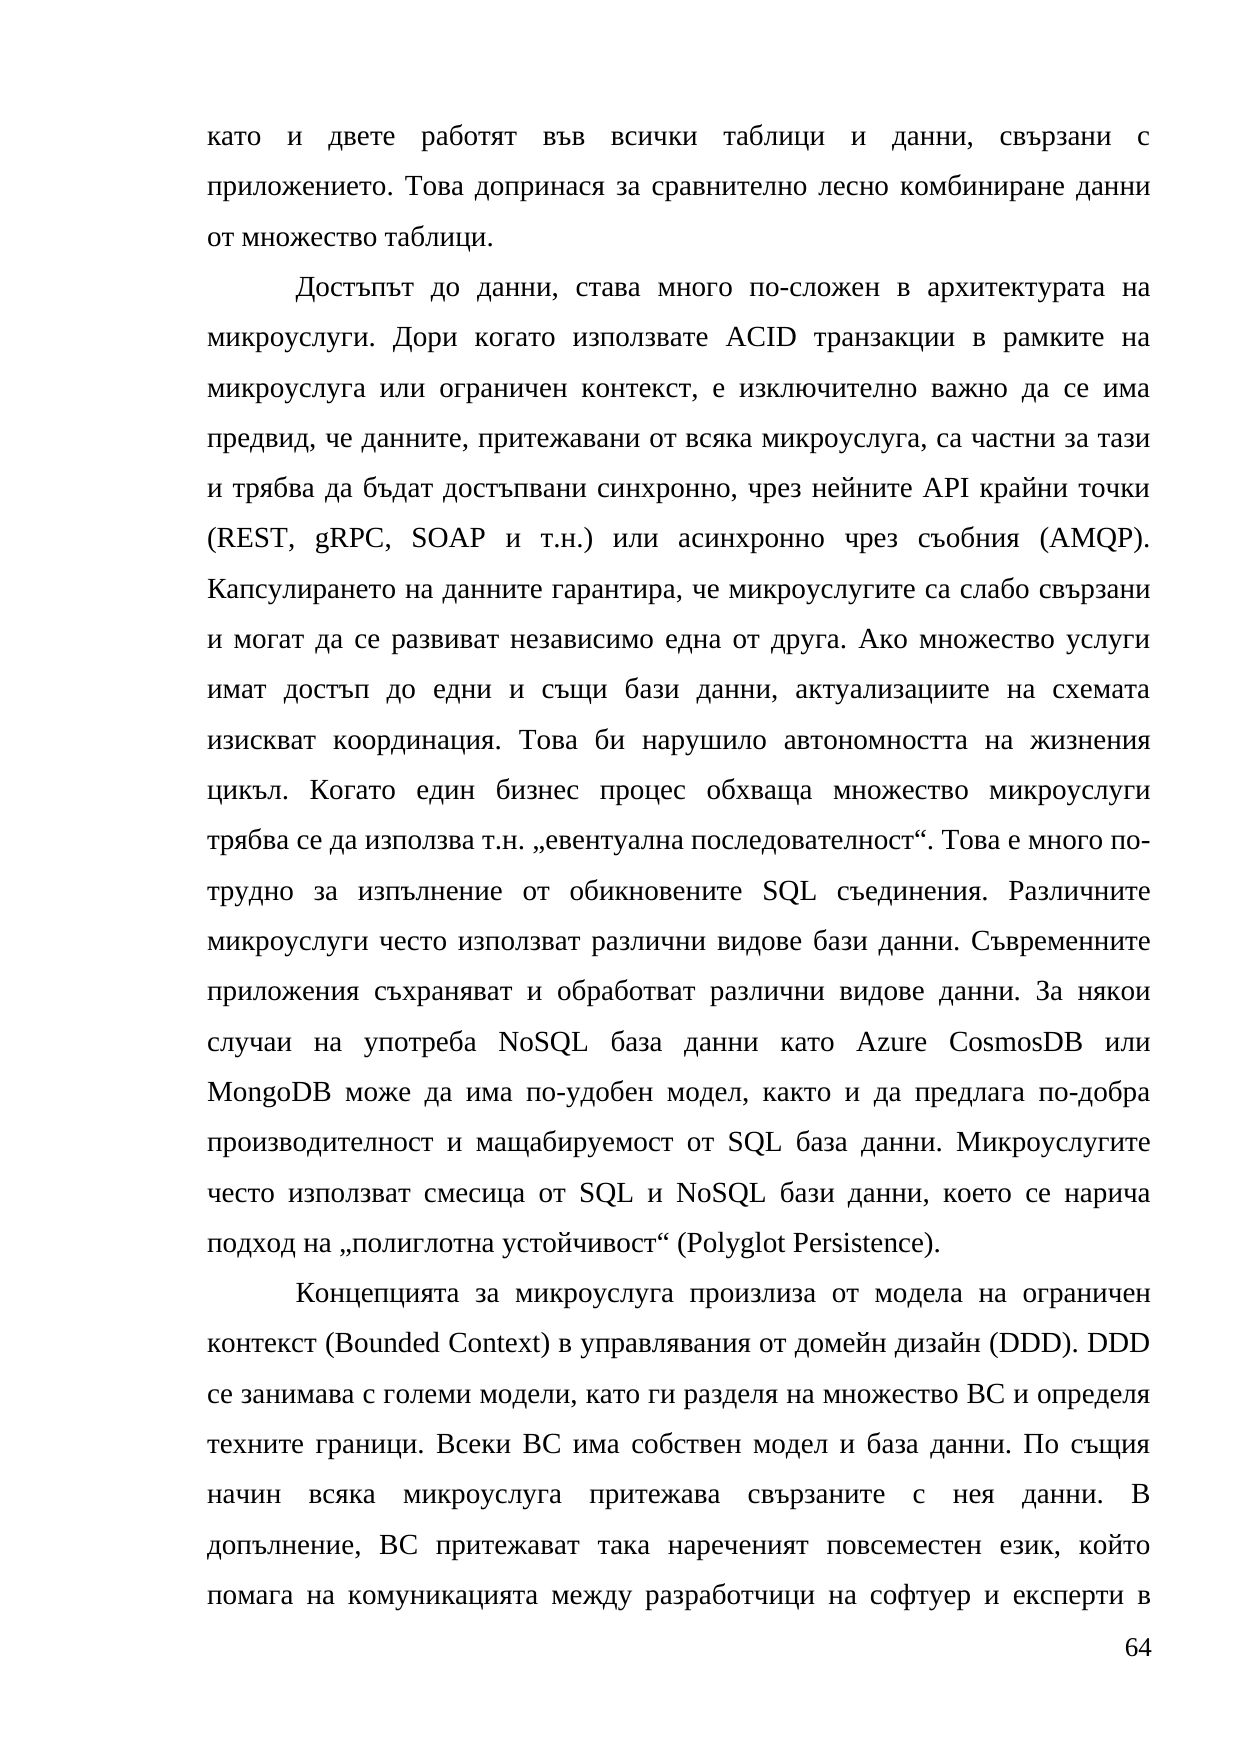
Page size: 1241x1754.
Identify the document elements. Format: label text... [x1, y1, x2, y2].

text Достъпът до данни, става много по-сложен в архитектурата на микроуслуги. Дори когато използвате ACID транзакции в рамките на микроуслуга или ограничен контекст, е изключително важно да се има предвид, че данните, притежавани от всяка микроуслуга, са частни за тази и трябва да бъдат достъпвани синхронно, чрез нейните API крайни точки (REST, gRPC, SOAP и т.н.) или асинхронно чрез съобния (AMQP). Капсулирането на данните гарантира, че микроуслугите са слабо свързани и могат да се развиват независимо една от друга. Ако множество услуги имат достъп до едни и същи бази данни, актуализациите на схемата изискват координация. Това би нарушило автономността на жизнения цикъл. Когато един бизнес процес обхваща множество микроуслуги трябва се да използва т.н. „евентуална последователност“. Това е много по-трудно за изпълнение от обикновените SQL съединения. Различните микроуслуги често използват различни видове бази данни. Съвременните приложения съхраняват и обработват различни видове данни. За някои случаи на употреба NoSQL база данни като Azure CosmosDB или MongoDB може да има по-удобен модел, както и да предлага по-добра производителност и мащабируемост от SQL база данни. Микроуслугите често използват смесица от SQL и NoSQL бази данни, което се нарича подход на „полиглотна устойчивост“ (Polyglot Persistence). [207, 269, 1152, 1258]
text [207, 118, 1152, 252]
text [207, 1275, 1152, 1611]
